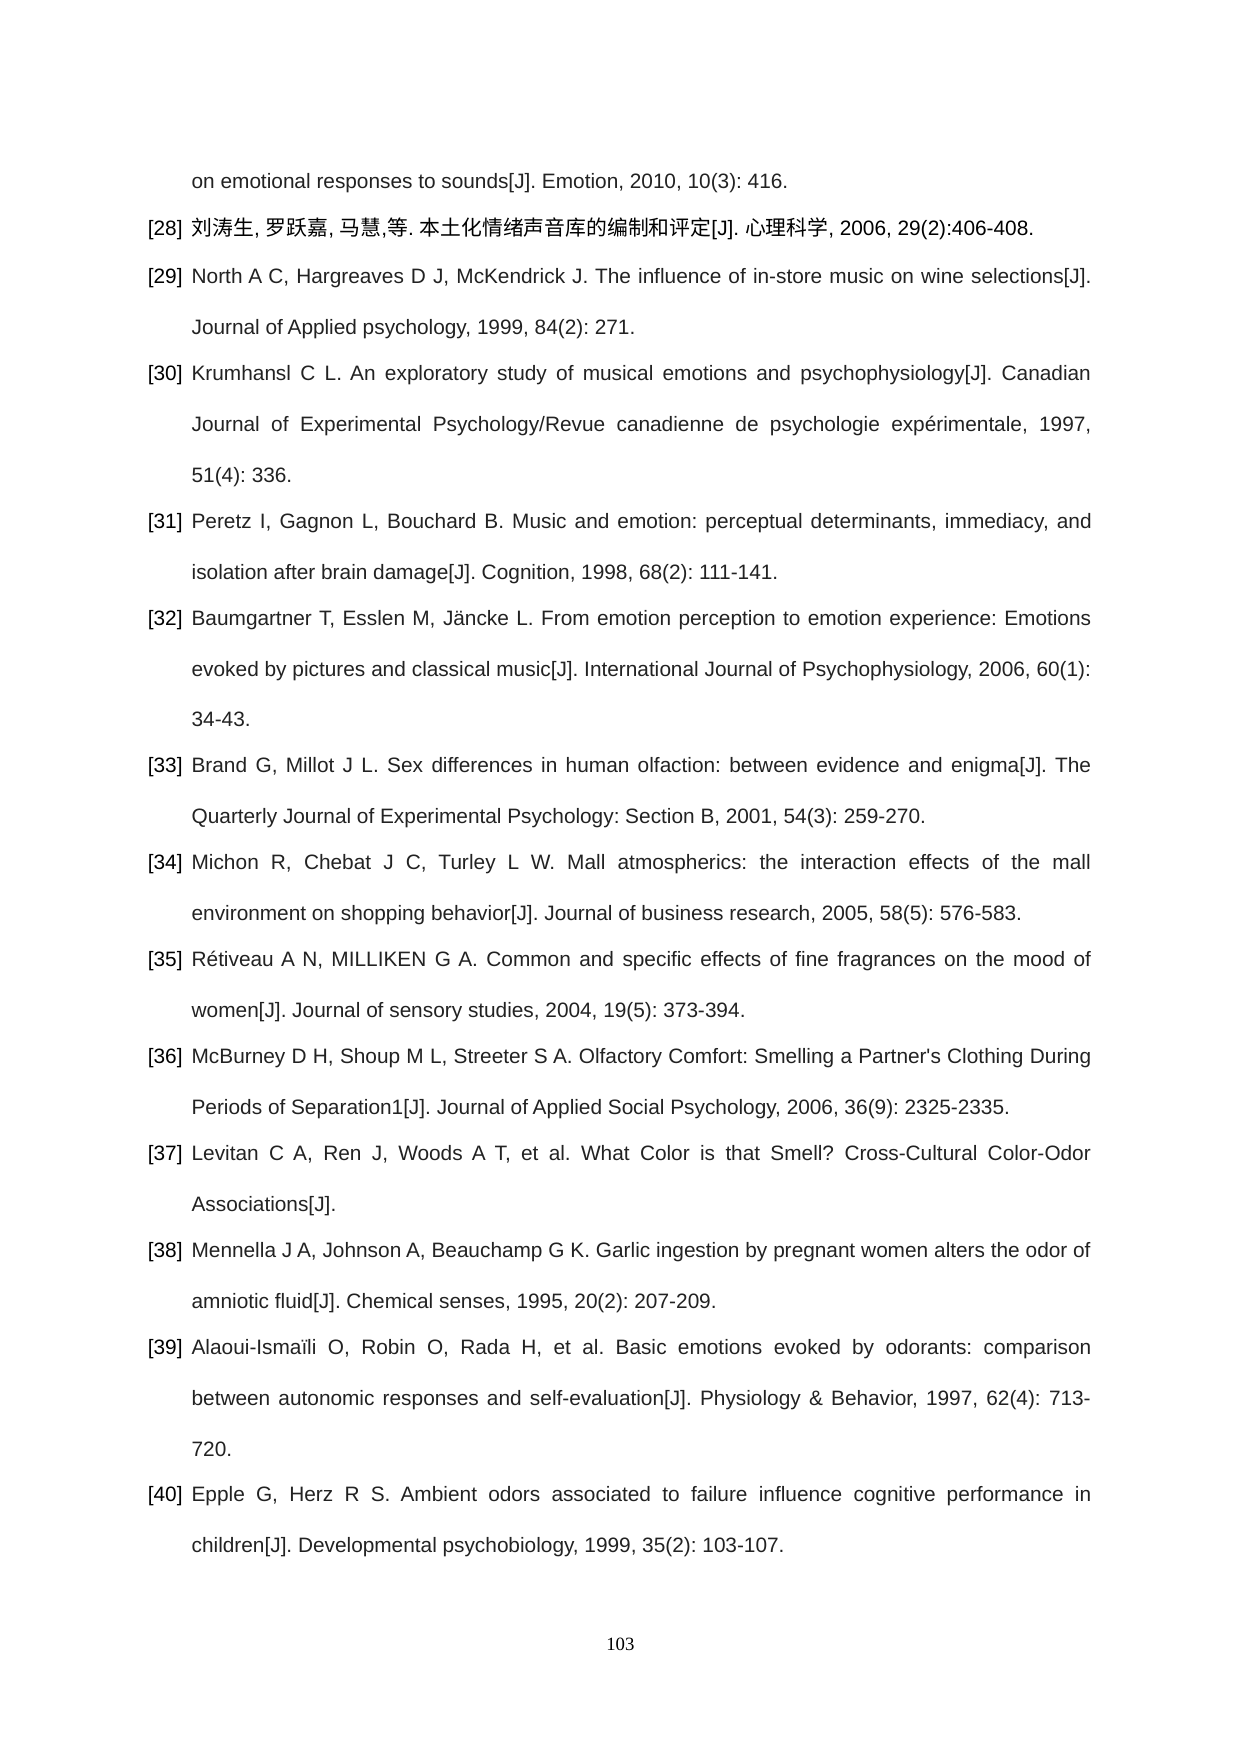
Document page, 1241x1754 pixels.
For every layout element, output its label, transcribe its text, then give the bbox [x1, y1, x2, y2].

list Krumhansl C L. An exploratory study of musical emotions and psychophysiology[J]. Canadian Journal of Experimental Psychology/Revue canadienne de psychologie expérimentale, 1997, 51(4): 336. [148, 356, 1092, 492]
list Mennella J A, Johnson A, Beauchamp G K. Garlic ingestion by pregnant women alters the odor of amniotic fluid[J]. Chemical senses, 1995, 20(2): 207-209. [148, 1233, 1092, 1317]
list Brand G, Millot J L. Sex differences in human olfaction: between evidence and enigma[J]. The Quarterly Journal of Experimental Psychology: Section B, 2001, 54(3): 259-270. [148, 748, 1092, 833]
list McBurney D H, Shoup M L, Streeter S A. Olfactory Comfort: Smelling a Partner's Clothing During Periods of Separation1[J]. Journal of Applied Social Psychology, 2006, 36(9): 2325-2335. [148, 1039, 1092, 1124]
list Rétiveau A N, MILLIKEN G A. Common and specific effects of fine fragrances on the mood of women[J]. Journal of sensory studies, 2004, 19(5): 373-394. [148, 942, 1092, 1027]
list Epple G, Herz R S. Ambient odors associated to failure influence cognitive performance in children[J]. Developmental psychobiology, 1999, 35(2): 103-107. [148, 1477, 1092, 1562]
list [148, 164, 1092, 198]
list Alaoui-Ismaïli O, Robin O, Rada H, et al. Basic emotions evoked by odorants: comparison between autonomic responses and self-evaluation[J]. Physiology & Behavior, 1997, 62(4): 713-720. [148, 1329, 1092, 1465]
list Peretz I, Gagnon L, Bouchard B. Music and emotion: perceptual determinants, immediacy, and isolation after brain damage[J]. Cognition, 1998, 68(2): 111-141. [148, 503, 1092, 588]
list Levitan C A, Ren J, Woods A T, et al. What Color is that Smell? Cross-Cultural Color-Odor Associations[J]. [148, 1136, 1092, 1221]
list North A C, Hargreaves D J, McKendrick J. The influence of in-store music on wine selections[J]. Journal of Applied psychology, 1999, 84(2): 271. [148, 259, 1092, 344]
list Baumgartner T, Esslen M, Jäncke L. From emotion perception to emotion experience: Emotions evoked by pictures and classical music[J]. International Journal of Psychophysiology, 2006, 60(1): 34-43. [148, 600, 1092, 736]
list Michon R, Chebat J C, Turley L W. Mall atmospherics: the interaction effects of the mall environment on shopping behavior[J]. Journal of business research, 2005, 58(5): 576-583. [148, 845, 1092, 930]
list 刘涛生, 罗跃嘉, 马慧,等. 本土化情绪声音库的编制和评定[J]. 心理科学, 2006, 29(2):406-408. [148, 210, 1092, 244]
